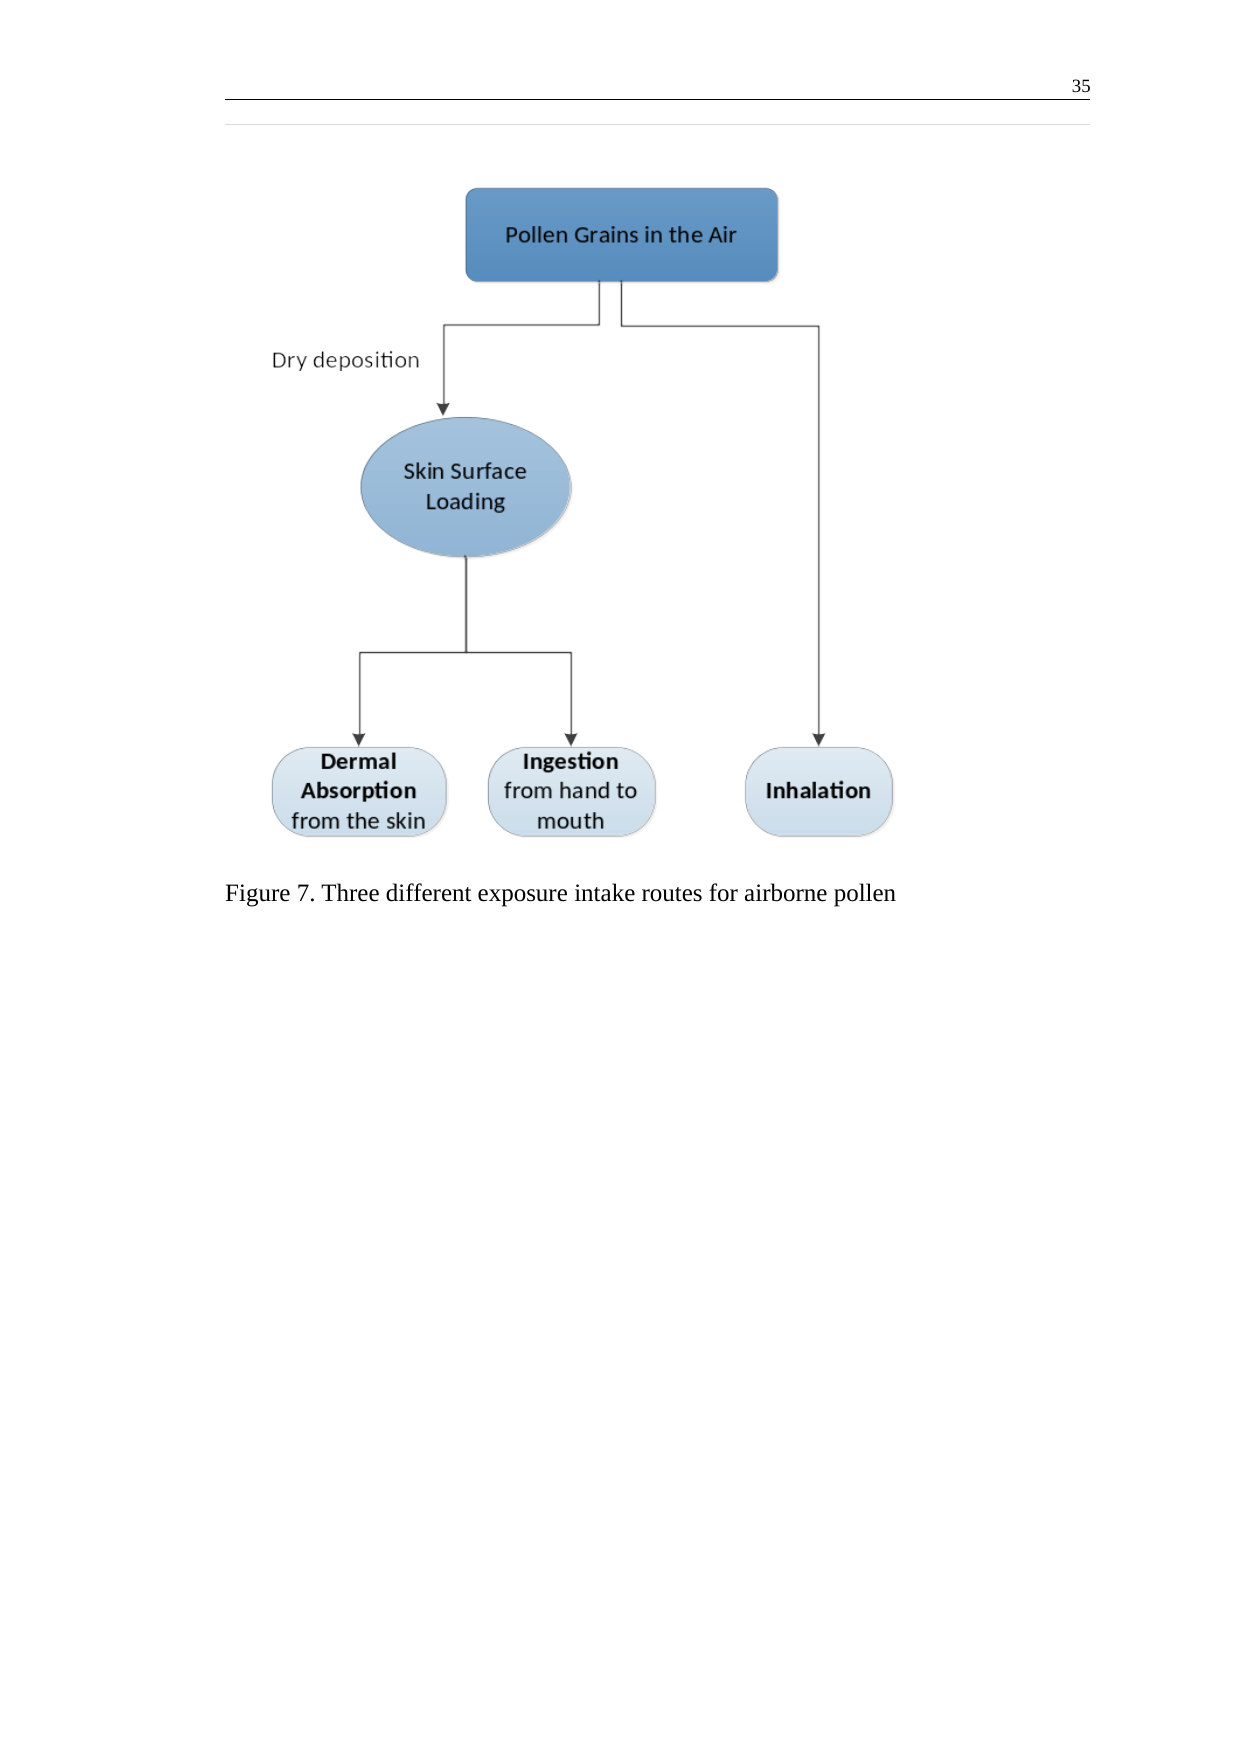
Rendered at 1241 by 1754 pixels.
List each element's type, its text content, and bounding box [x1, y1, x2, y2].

text Figure 7. Three different exposure intake routes for airborne pollen [225, 878, 1090, 907]
